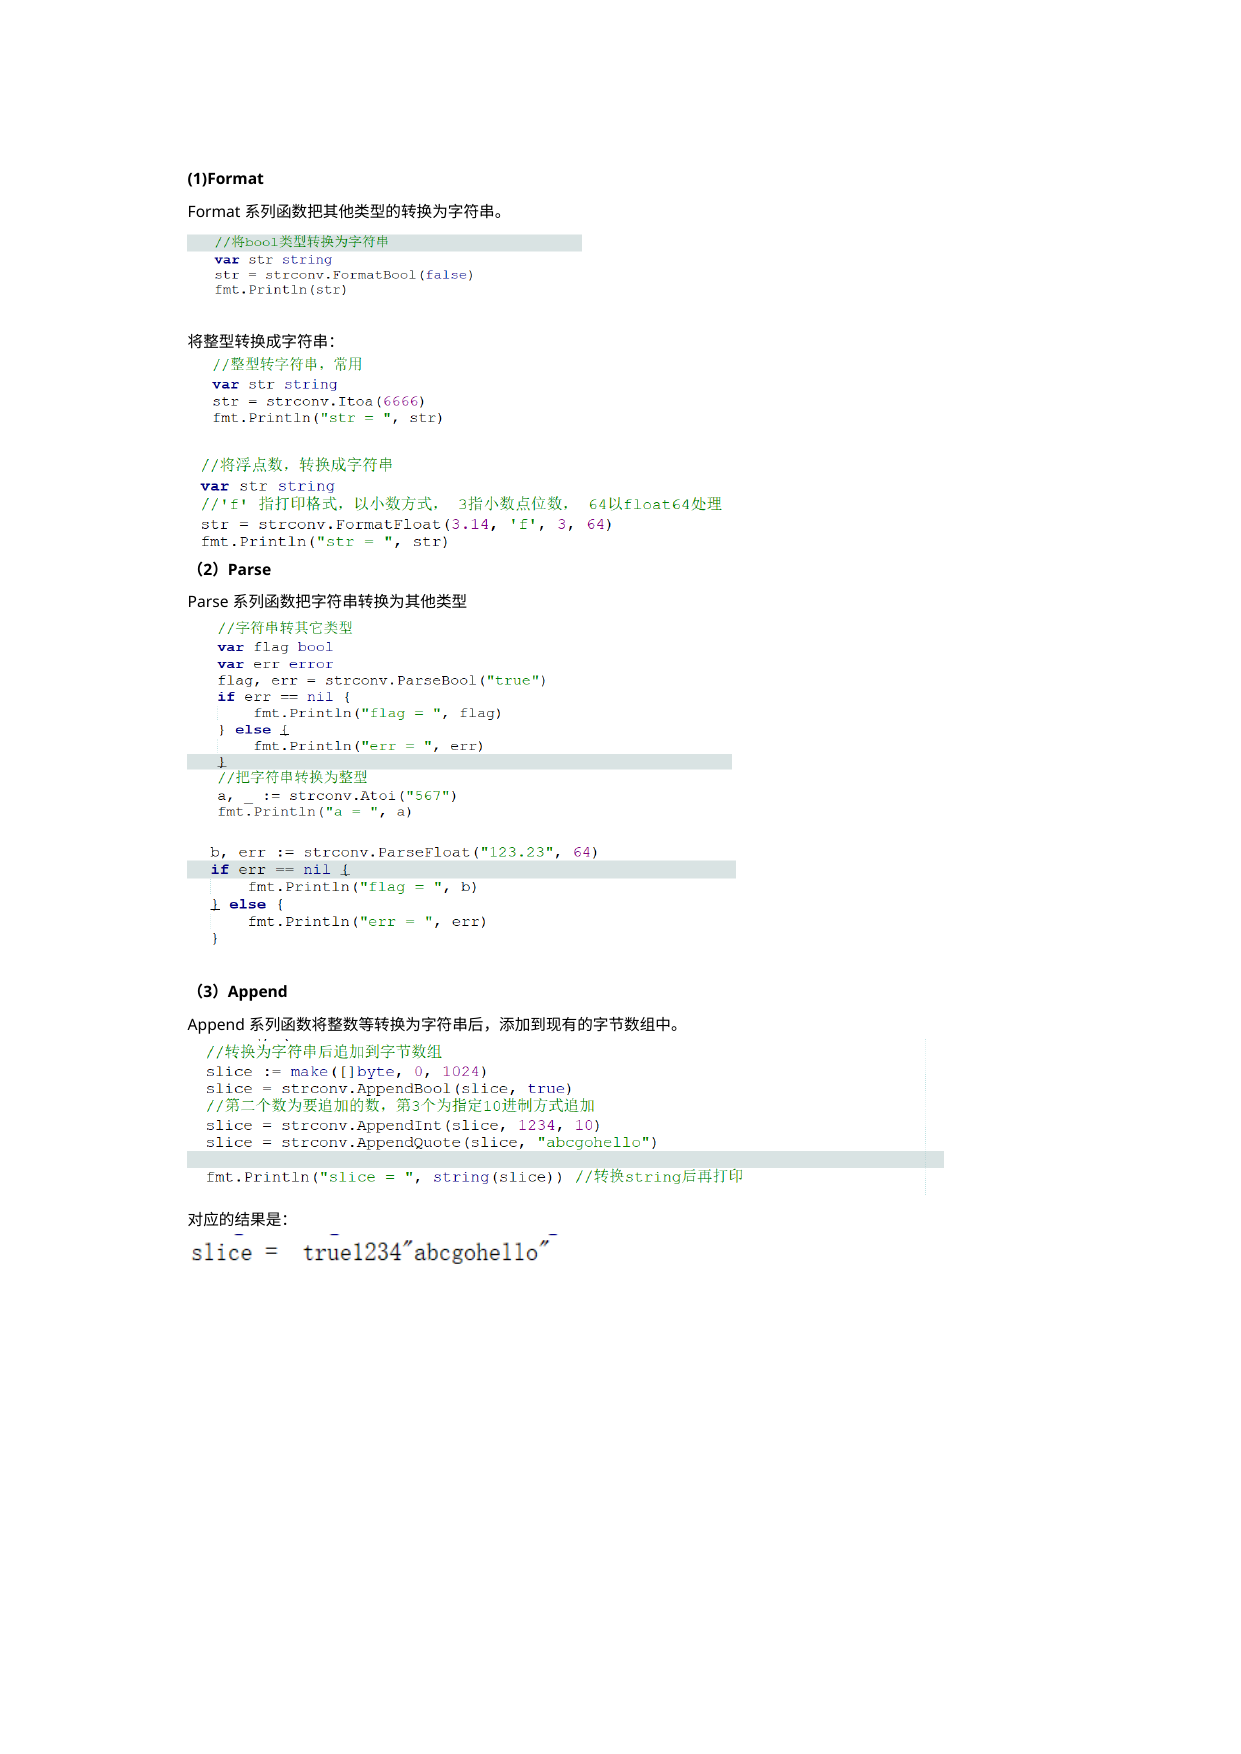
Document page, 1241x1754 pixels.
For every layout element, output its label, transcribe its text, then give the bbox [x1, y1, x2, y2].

text （3）Append [187, 974, 1053, 1007]
picture [187, 356, 466, 425]
text （2）Parse [187, 552, 1053, 584]
text Format 系列函数把其他类型的转换为字符串。 [187, 194, 1053, 227]
text 将整型转换成字符串： [187, 324, 1053, 357]
text Parse 系列函数把字符串转换为其他类型 [187, 584, 1053, 617]
text 对应的结果是： [187, 1202, 1053, 1234]
text Append 系列函数将整数等转换为字符串后，添加到现有的字节数组中。 [187, 1007, 1053, 1039]
picture [187, 616, 732, 833]
picture [187, 226, 582, 306]
text (1)Format [187, 162, 1053, 194]
picture [187, 454, 885, 552]
picture [187, 1039, 944, 1196]
picture [187, 844, 736, 945]
picture [187, 1234, 583, 1269]
